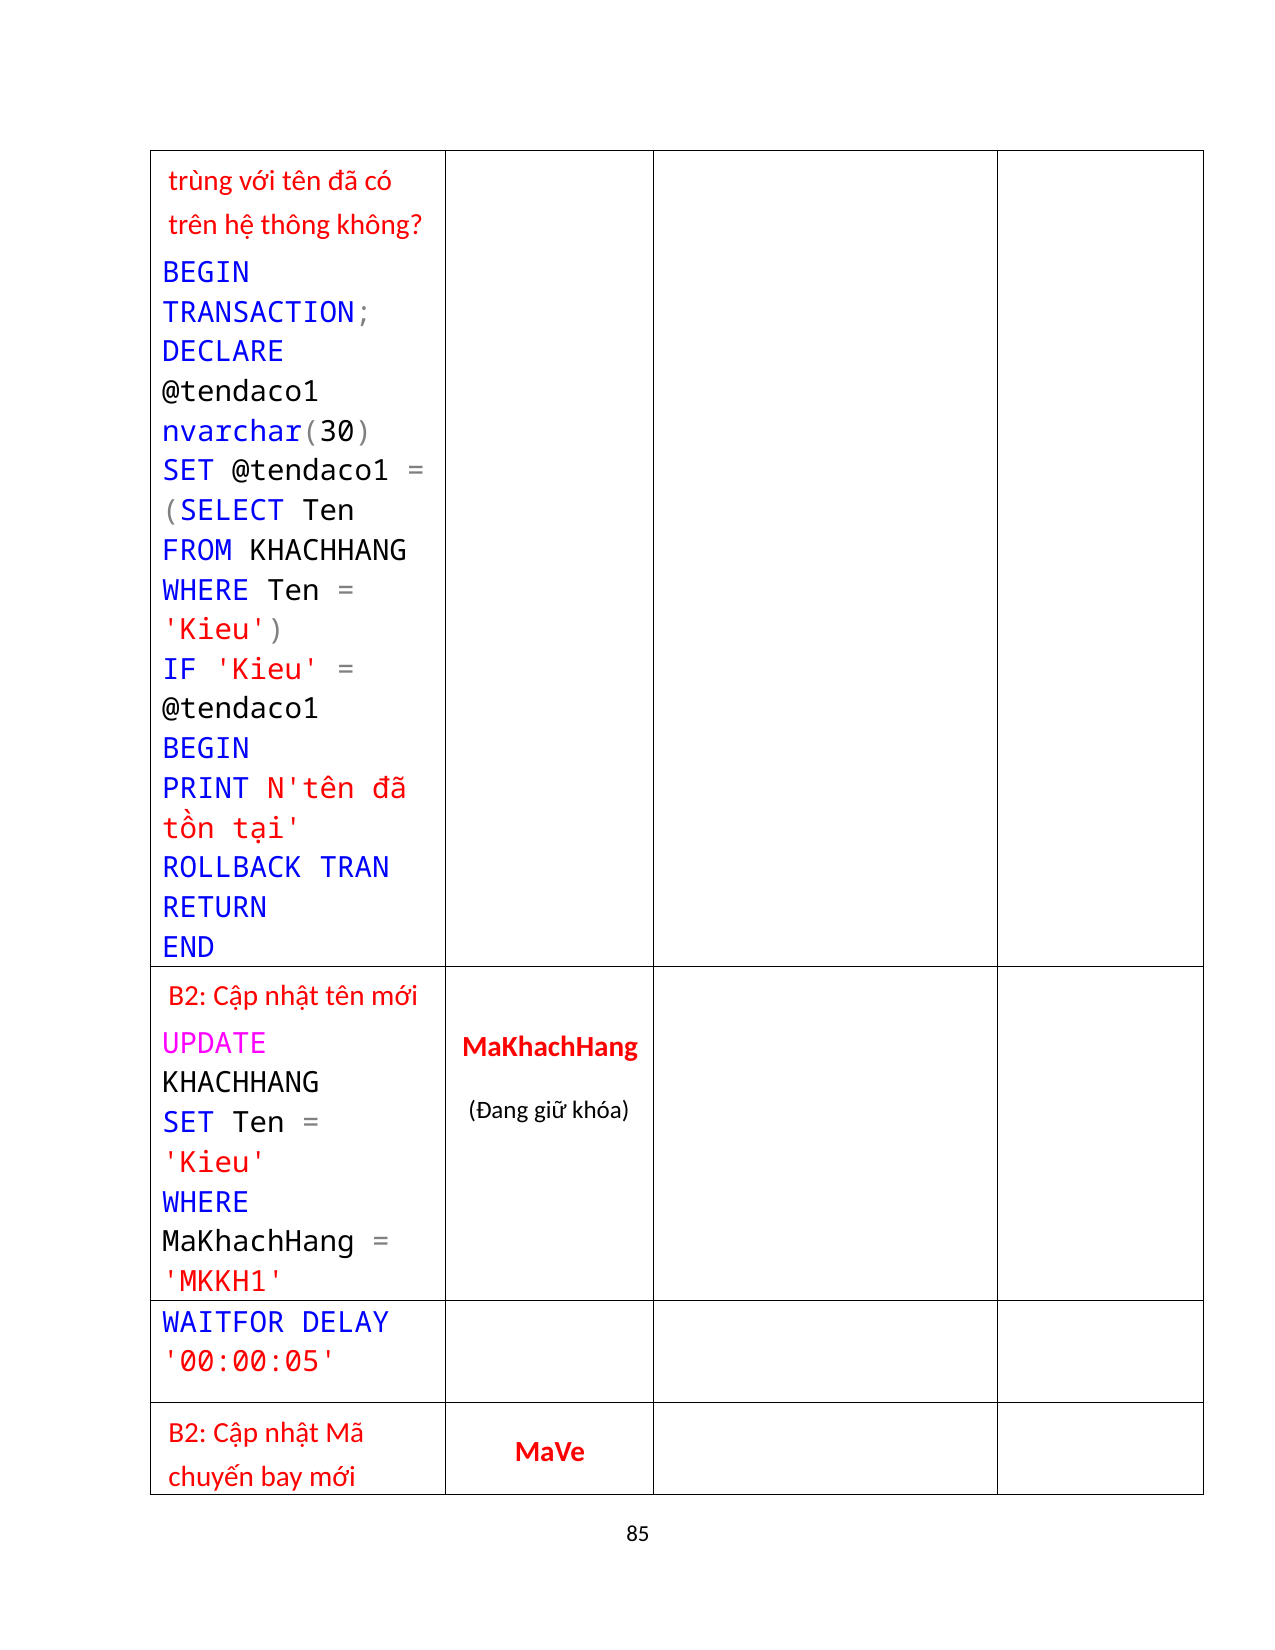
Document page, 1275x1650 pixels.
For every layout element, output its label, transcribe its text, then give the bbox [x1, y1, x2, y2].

table_cell [998, 1403, 1203, 1494]
table_cell [998, 151, 1203, 966]
table_cell B2: Cập nhật tên mới UPDATE KHACHHANG SET Ten = 'Kieu' WHERE MaKhachHang = 'MKKH1' [151, 967, 445, 1300]
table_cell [151, 1403, 445, 1494]
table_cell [446, 1403, 653, 1494]
table_cell [446, 151, 653, 966]
table_cell [654, 151, 997, 966]
table_cell WAITFOR DELAY '00:00:05' [151, 1301, 445, 1402]
table_cell MaKhachHang (Đang giữ khóa) [446, 967, 653, 1300]
table_cell [654, 1403, 997, 1494]
table_cell [998, 1301, 1203, 1402]
table_cell [446, 1301, 653, 1402]
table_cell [151, 151, 445, 966]
table_cell [998, 967, 1203, 1300]
table_cell [654, 967, 997, 1300]
table_cell [654, 1301, 997, 1402]
